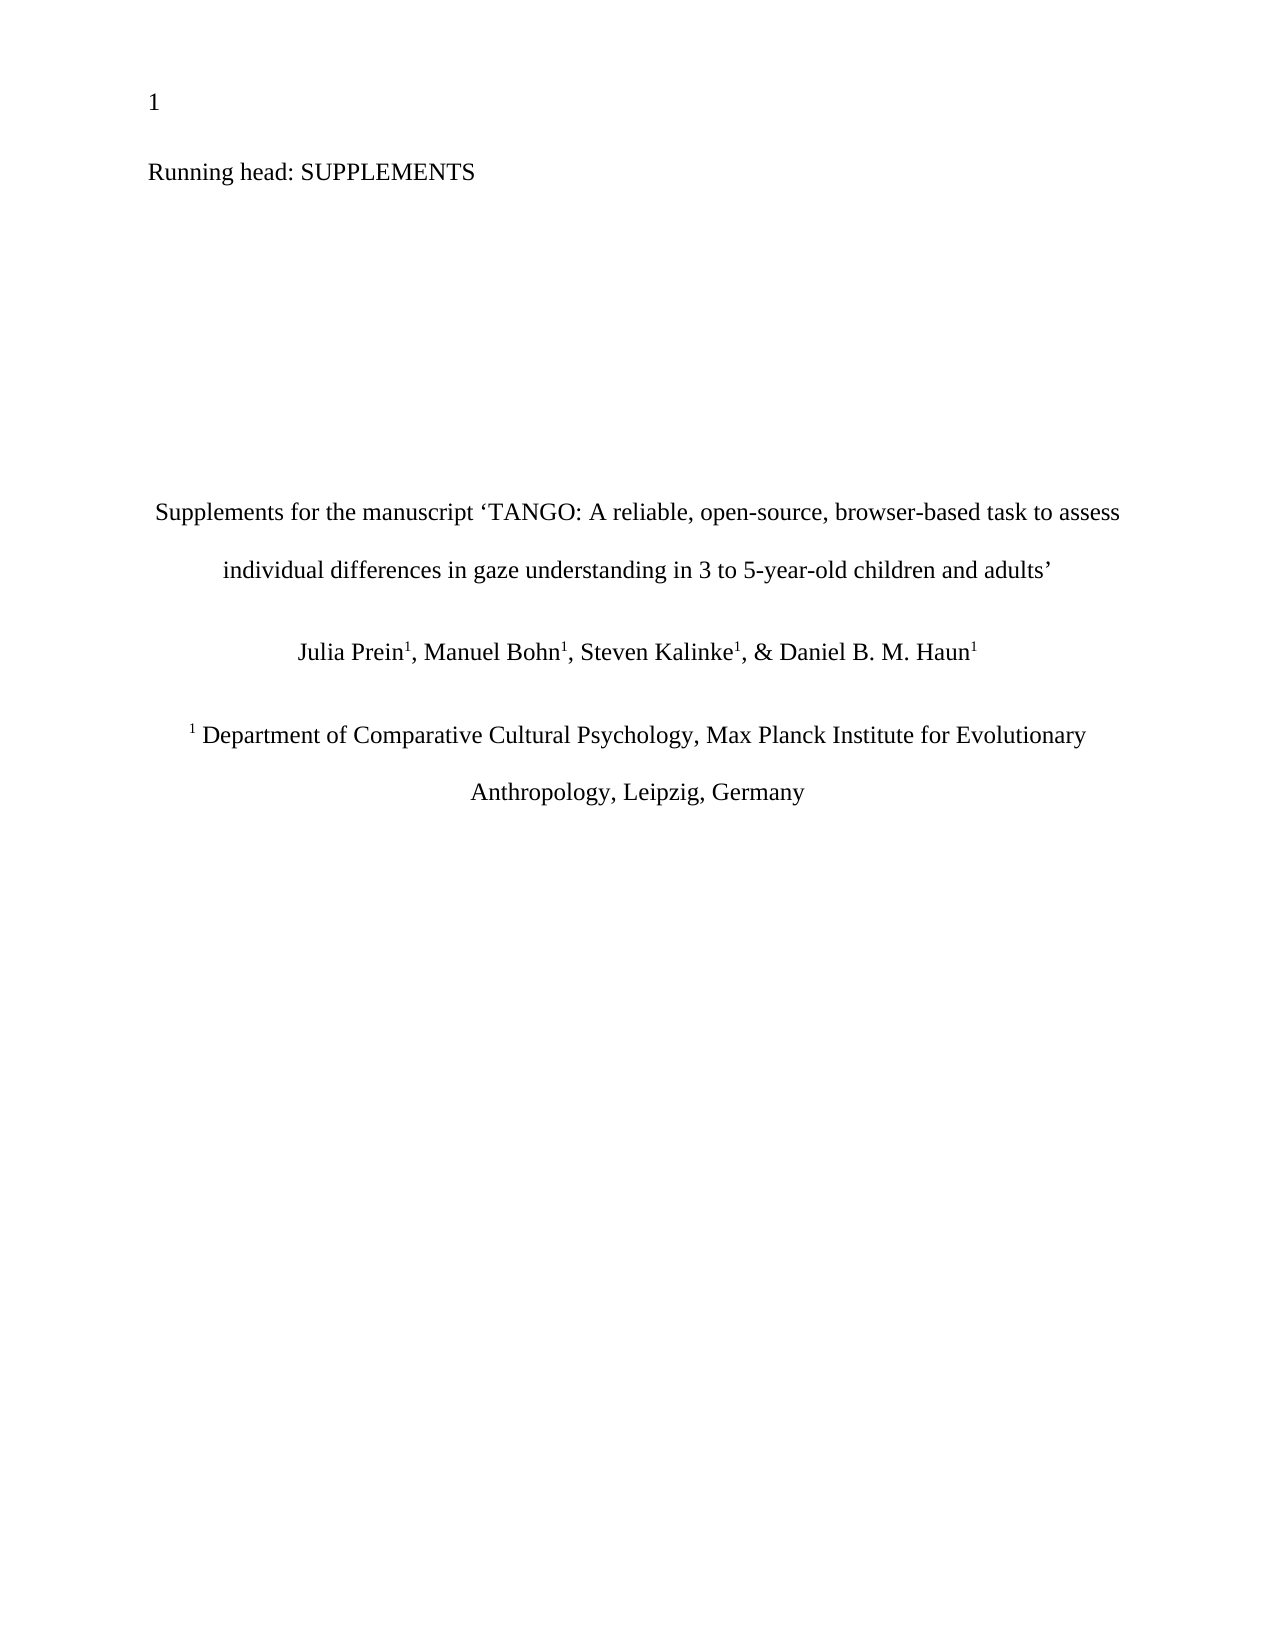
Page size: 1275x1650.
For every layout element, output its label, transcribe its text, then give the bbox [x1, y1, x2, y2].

title Supplements for the manuscript ‘TANGO: A reliable, open-source, browser-based task to assess individual differences in gaze understanding in 3 to 5-year-old children and adults’ [148, 497, 1127, 584]
text 1 Department of Comparative Cultural Psychology, Max Planck Institute for Evolutionary Anthropology, Leipzig, Germany [148, 720, 1127, 806]
text Julia Prein1, Manuel Bohn1, Steven Kalinke1, & Daniel B. M. Haun1 [148, 637, 1127, 666]
